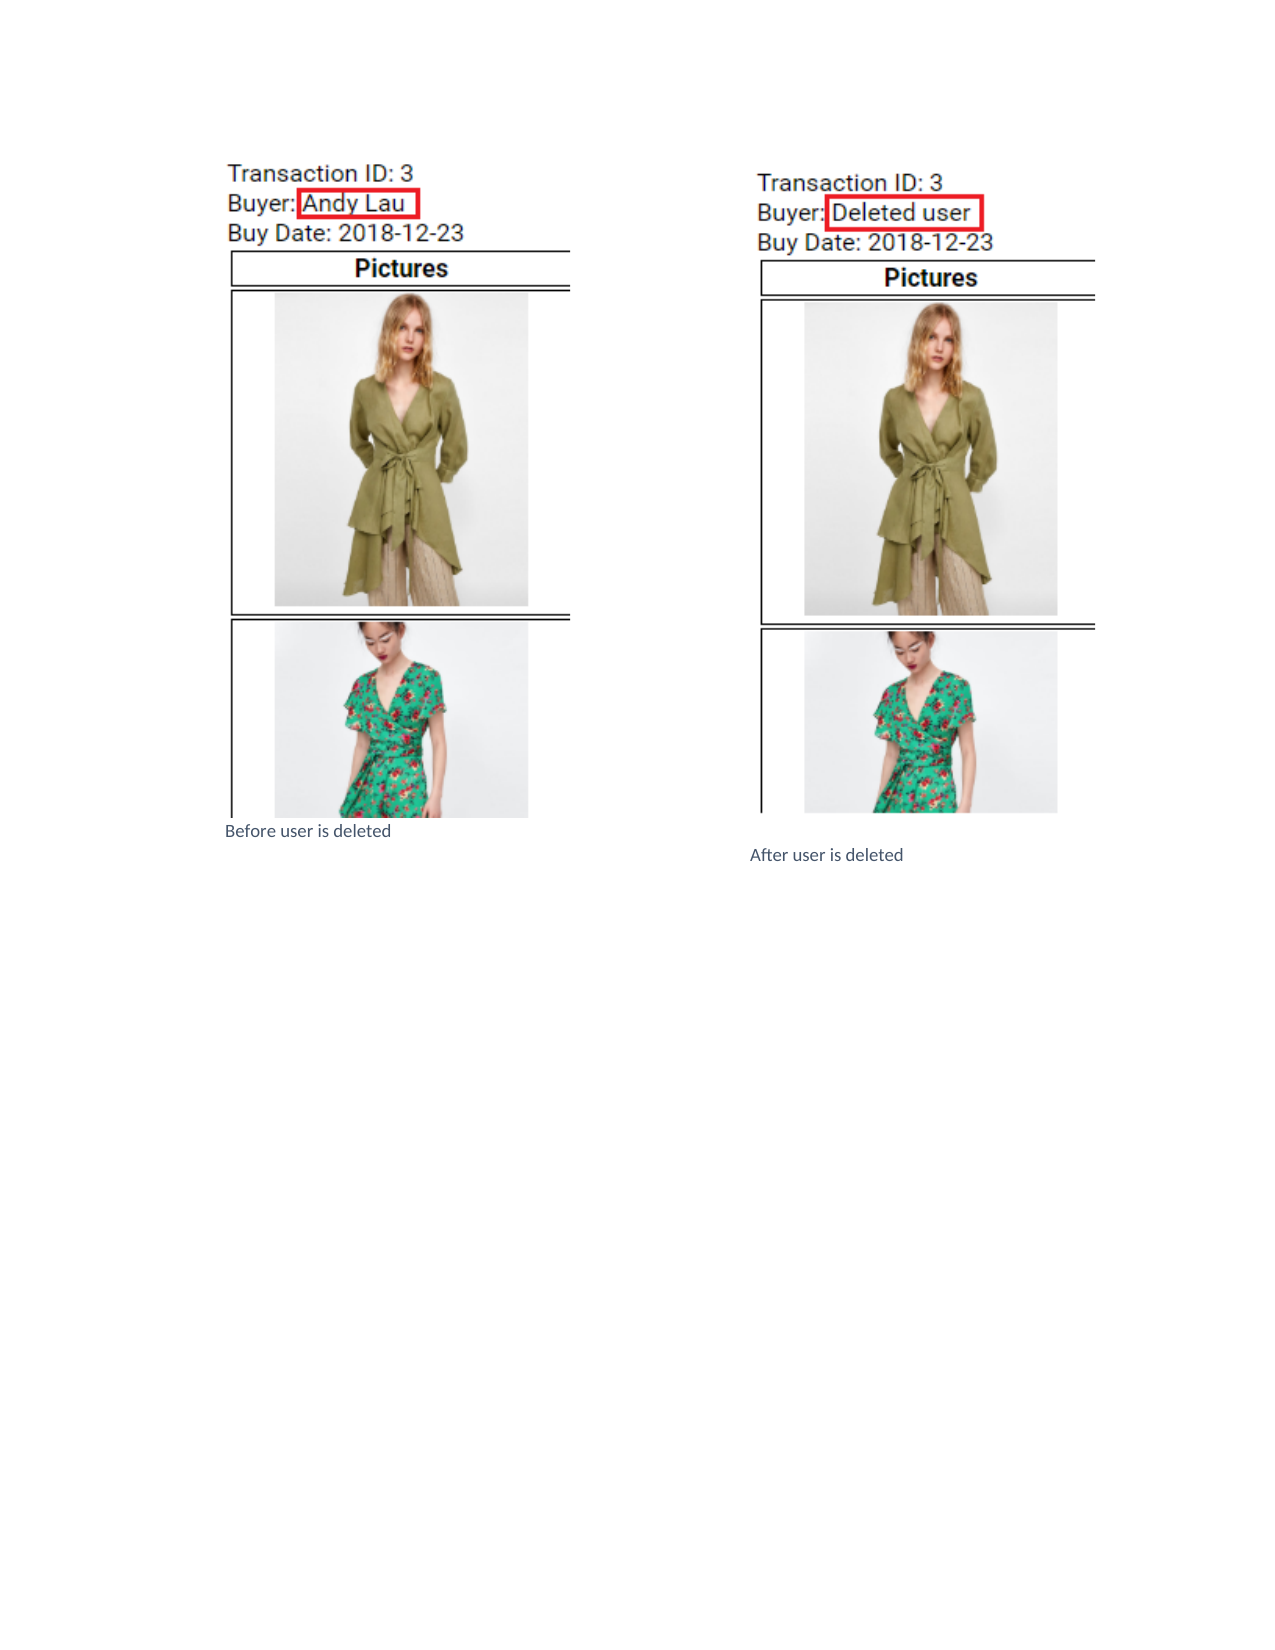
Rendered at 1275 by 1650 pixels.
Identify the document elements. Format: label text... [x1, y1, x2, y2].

picture [750, 150, 1096, 818]
picture [225, 150, 571, 818]
